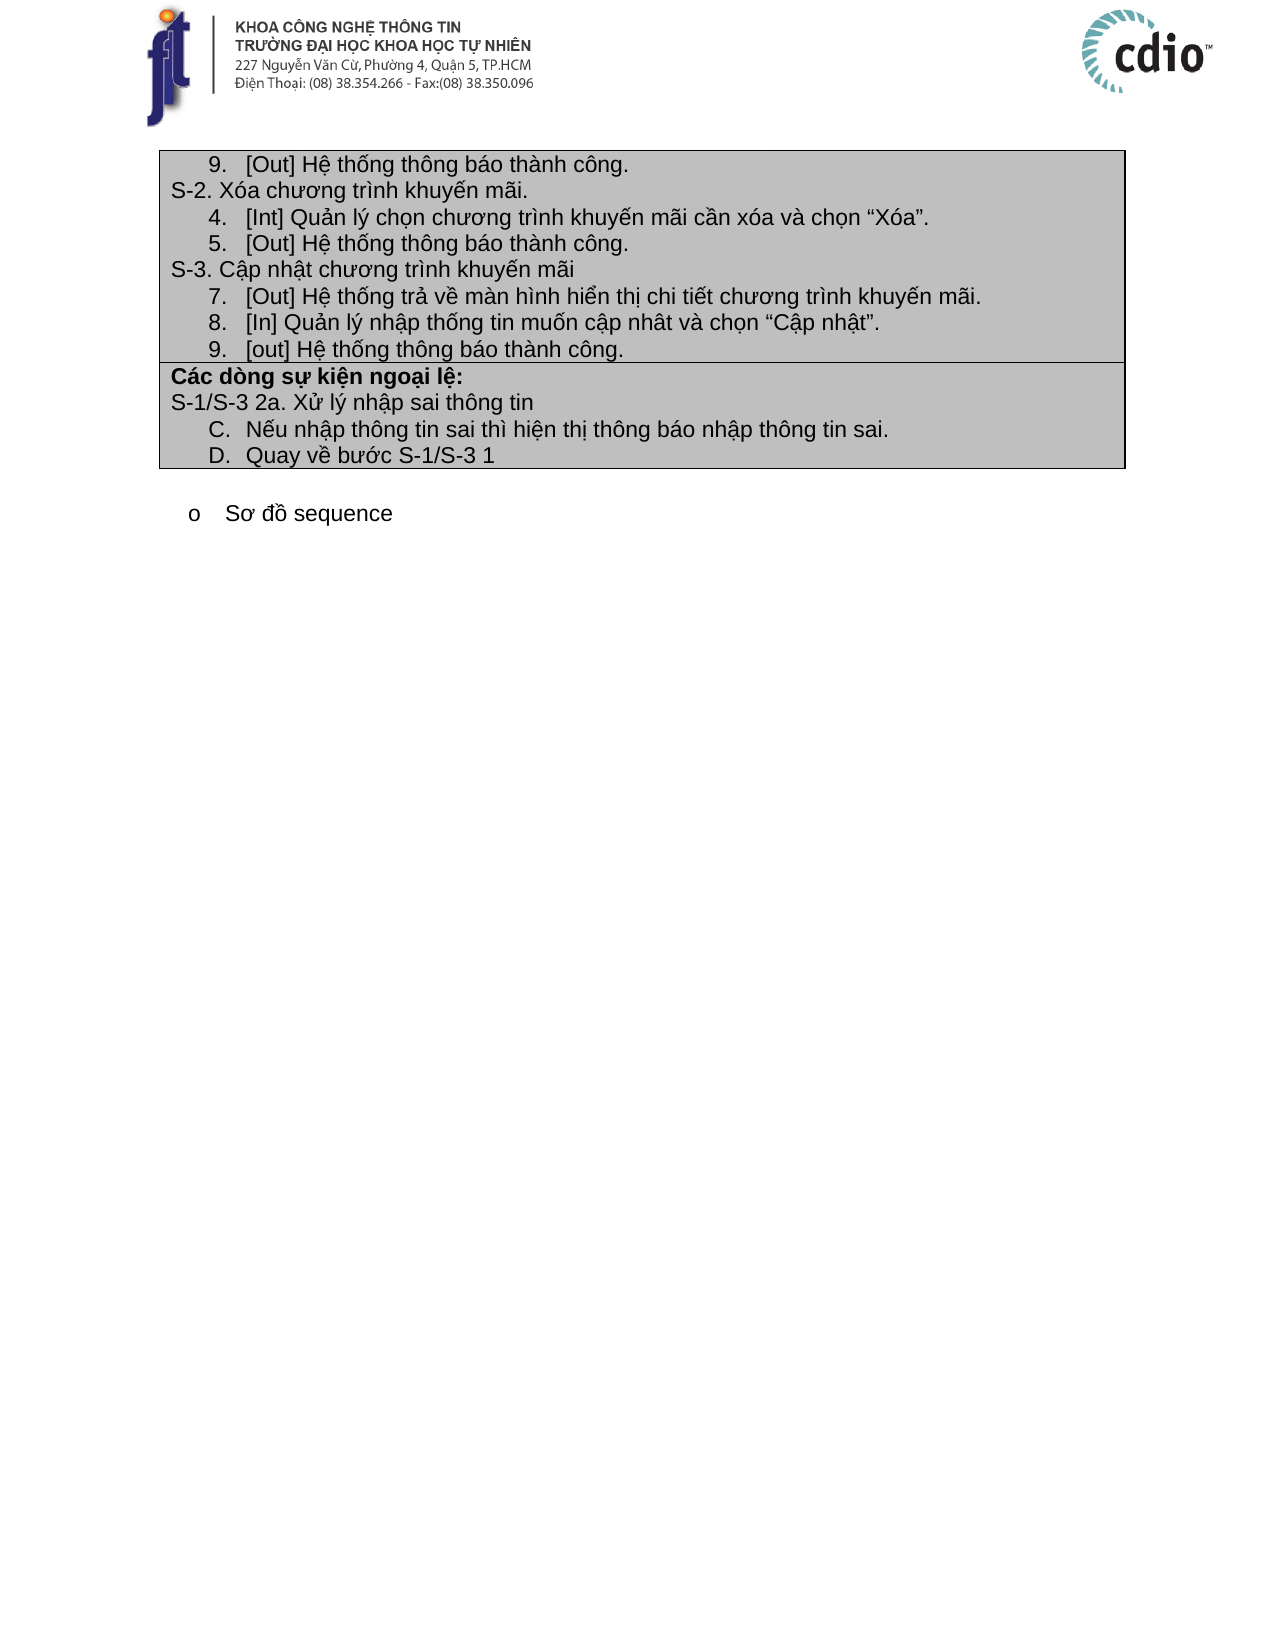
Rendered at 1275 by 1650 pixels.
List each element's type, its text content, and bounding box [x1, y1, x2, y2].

list Sơ đồ sequence [187, 499, 1125, 528]
table_cell Các dòng sự kiện ngoại lệ: S-1/S-3 2a. Xử lý nhập sai thông tin Nếu nhập thông tin sai thì hiện thị thông báo nhập thông tin sai. Quay về bước S-1/S-3 1 [160, 363, 1124, 468]
picture [125, 0, 1224, 149]
